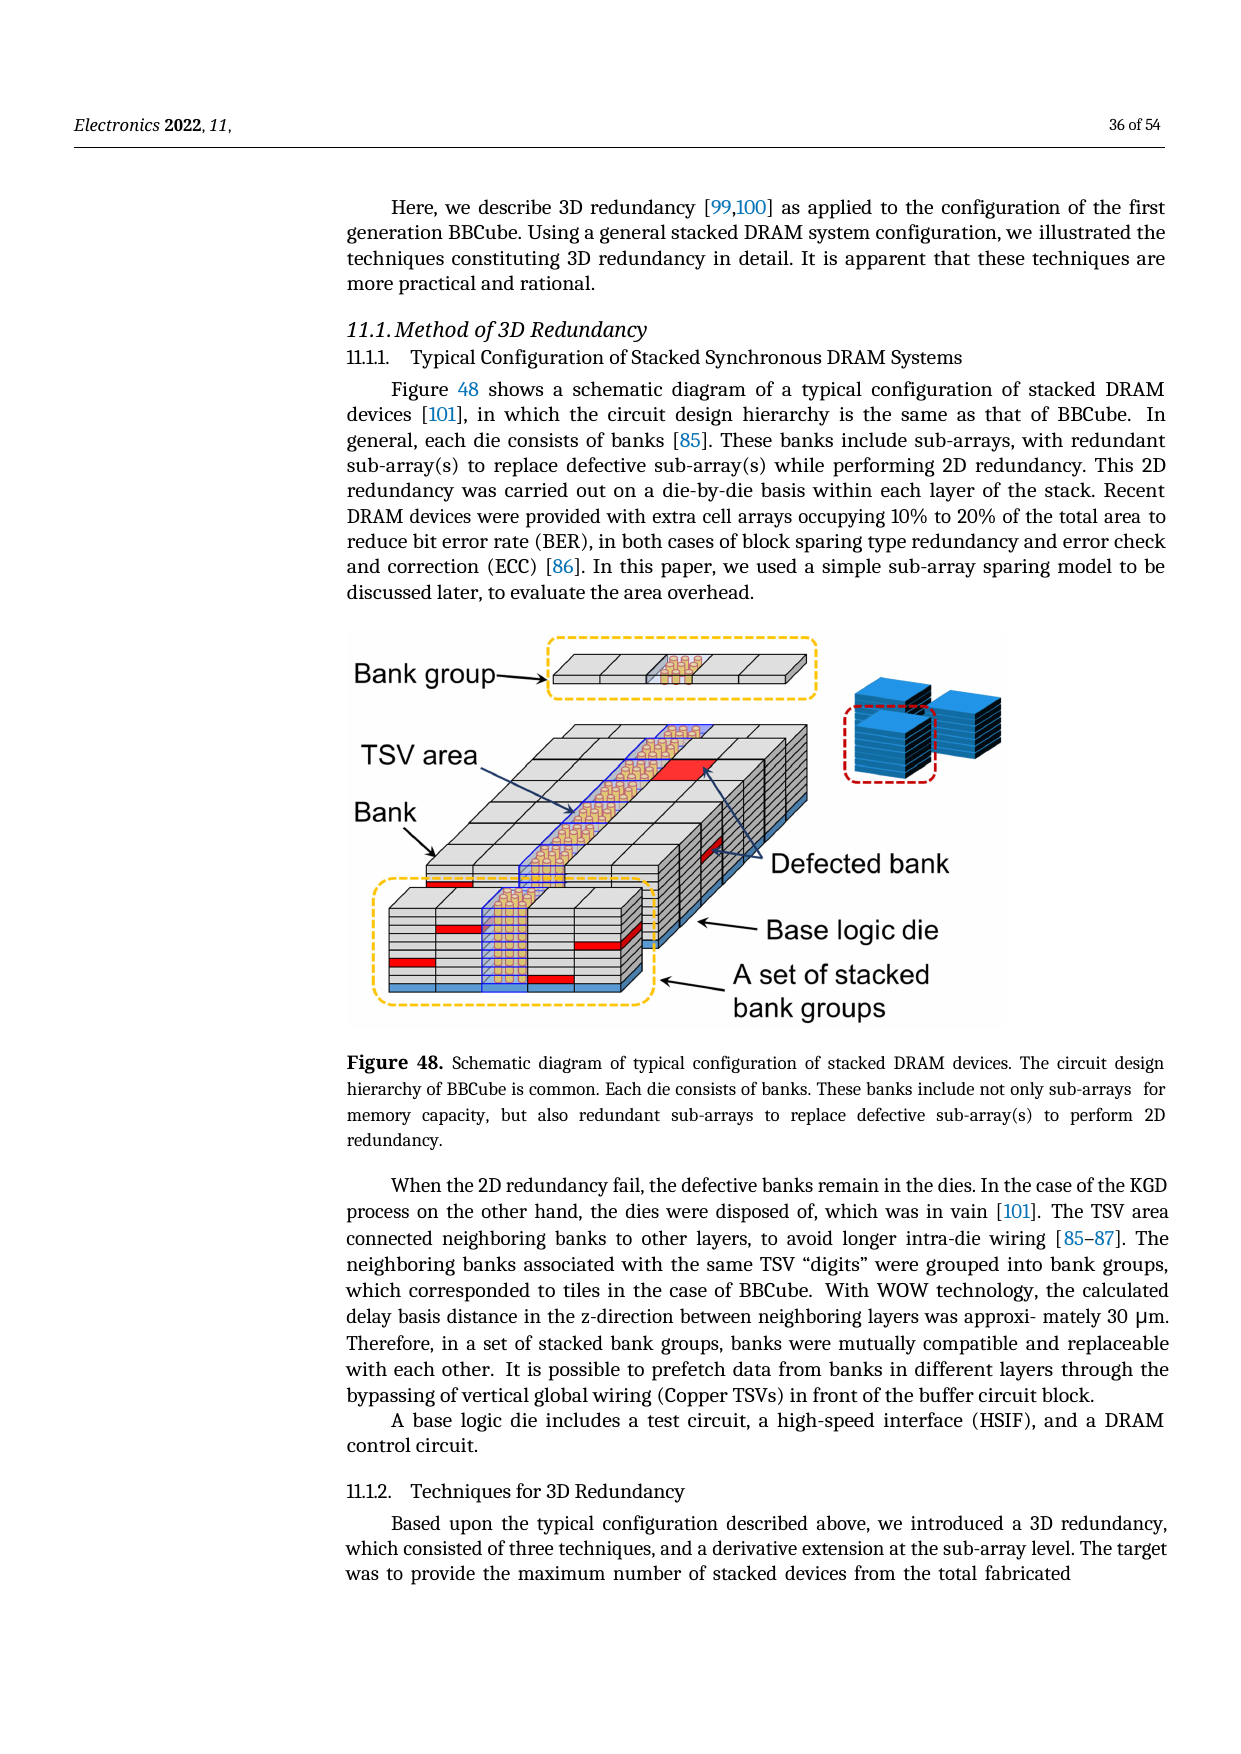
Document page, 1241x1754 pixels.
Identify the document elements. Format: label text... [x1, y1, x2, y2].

picture [346, 629, 1007, 1028]
list Method of 3D Redundancy [346, 315, 1182, 344]
text A base logic die includes a test circuit, a high-speed interface (HSIF), and a DRAM control circuit. [347, 1408, 1165, 1457]
text Based upon the typical configuration described above, we introduced a 3D redundancy, which consisted of three techniques, and a derivative extension at the sub-array level. The target was to provide the maximum number of stacked devices from the total fabricated [346, 1511, 1168, 1586]
list Techniques for 3D Redundancy [346, 1479, 1182, 1503]
text Figure 48 shows a schematic diagram of a typical configuration of stacked DRAM devices [101], in which the circuit design hierarchy is the same as that of BBCube. In general, each die consists of banks [85]. These banks include sub-arrays, with redundant sub-array(s) to replace defective sub-array(s) while performing 2D redundancy. This 2D redundancy was carried out on a die-by-die basis within each layer of the stack. Recent DRAM devices were provided with extra cell arrays occupying 10% to 20% of the total area to reduce bit error rate (BER), in both cases of block sparing type redundancy and error check and correction (ECC) [86]. In this paper, we used a simple sub-array sparing model to be discussed later, to evaluate the area overhead. [347, 378, 1166, 604]
text Here, we describe 3D redundancy [99,100] as applied to the configuration of the first generation BBCube. Using a general stacked DRAM system configuration, we illustrated the techniques constituting 3D redundancy in detail. It is apparent that these techniques are more practical and rational. [347, 196, 1166, 296]
list Typical Configuration of Stacked Synchronous DRAM Systems [346, 346, 1182, 370]
text When the 2D redundancy fail, the defective banks remain in the dies. In the case of the KGD process on the other hand, the dies were disposed of, which was in vain [101]. The TSV area connected neighboring banks to other layers, to avoid longer intra-die wiring [85–87]. The neighboring banks associated with the same TSV “digits” were grouped into bank groups, which corresponded to tiles in the case of BBCube. With WOW technology, the calculated delay basis distance in the z-direction between neighboring layers was approxi- mately 30 µm. Therefore, in a set of stacked bank groups, banks were mutually compatible and replaceable with each other. It is possible to prefetch data from banks in different layers through the bypassing of vertical global wiring (Copper TSVs) in front of the buffer circuit block. [346, 1172, 1169, 1408]
